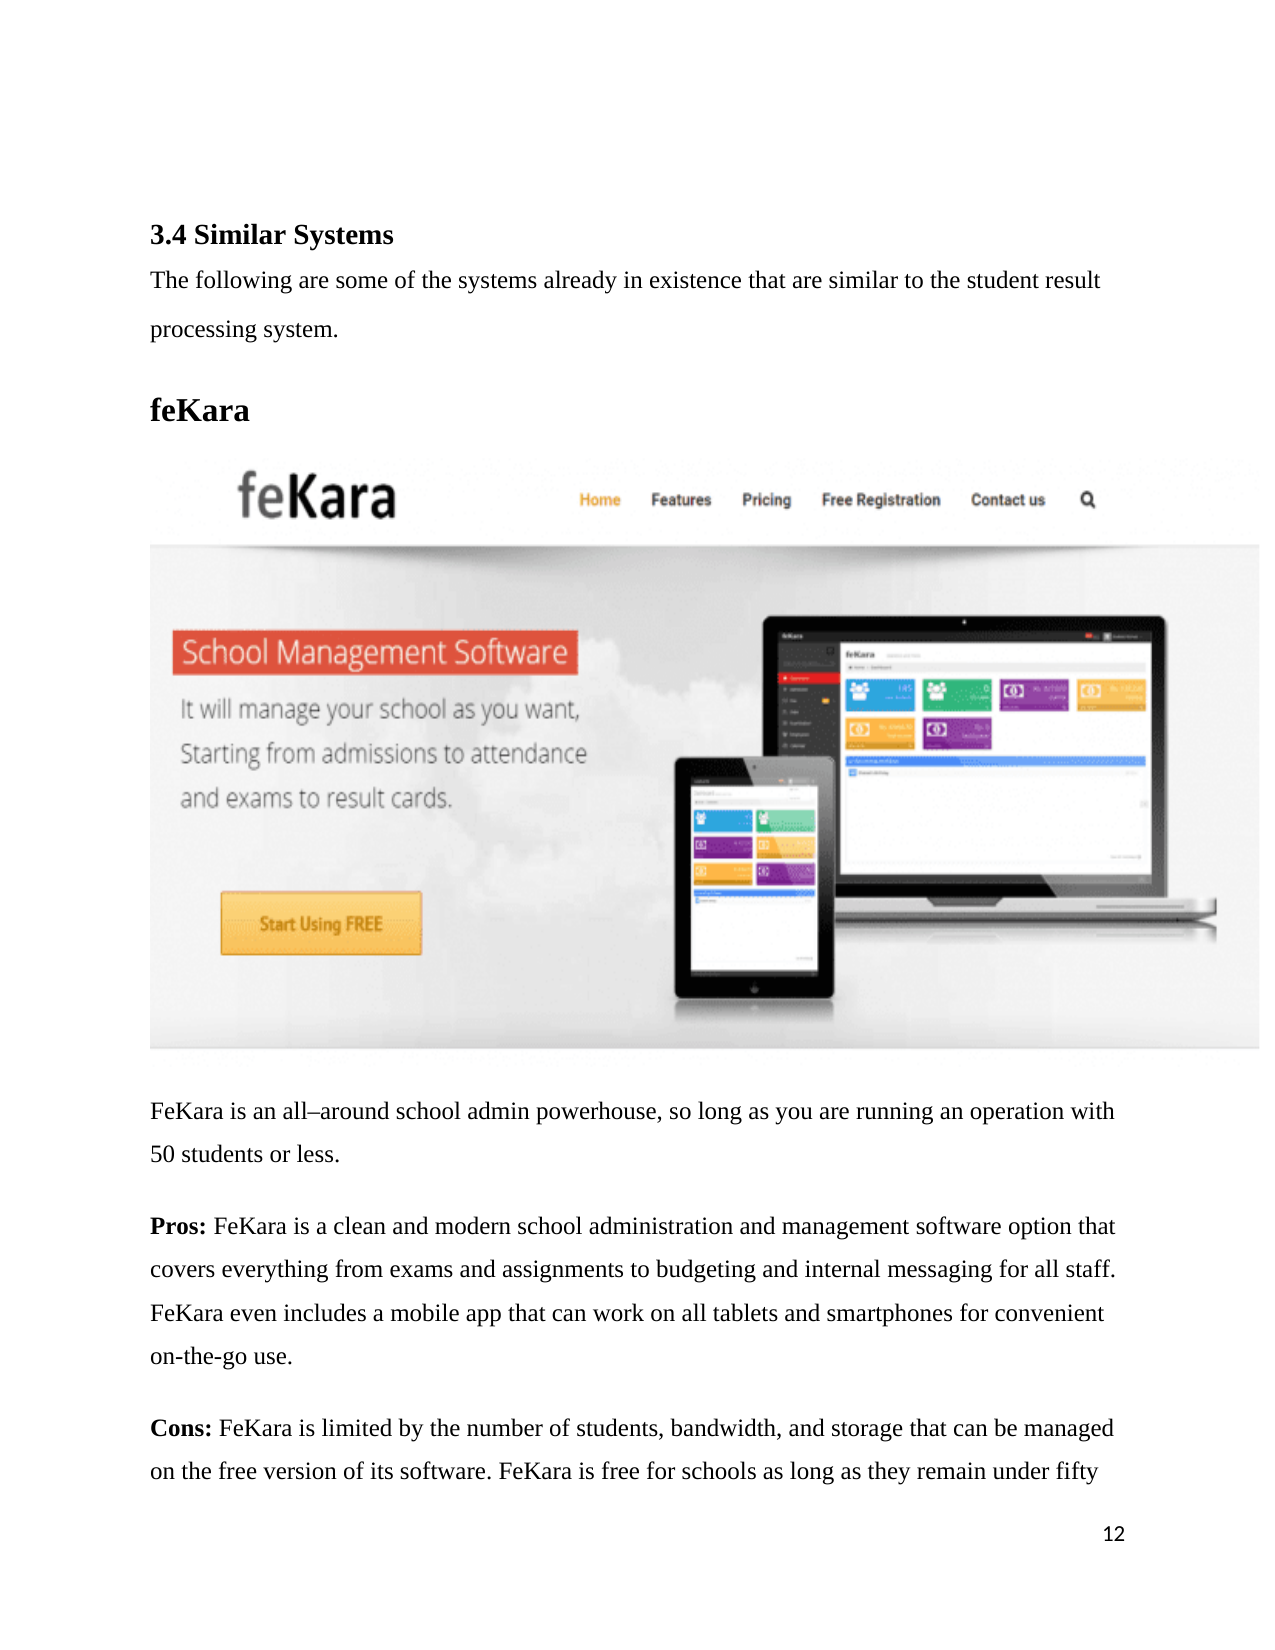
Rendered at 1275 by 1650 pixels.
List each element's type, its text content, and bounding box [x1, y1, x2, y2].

text 3.4 Similar Systems The following are some of the systems already in existence that are similar to the student result processing system. [150, 217, 1125, 344]
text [150, 1413, 1125, 1485]
text FeKara is an all–around school admin powerhouse, so long as you are running an operation with 50 students or less. [150, 1096, 1125, 1168]
text feKara [150, 390, 1125, 428]
picture [150, 457, 1260, 1067]
text Pros: FeKara is a clean and modern school administration and management software option that covers everything from exams and assignments to budgeting and internal messaging for all staff. FeKara even includes a mobile app that can work on all tablets and smartphones for convenient on-the-go use. [150, 1211, 1125, 1369]
